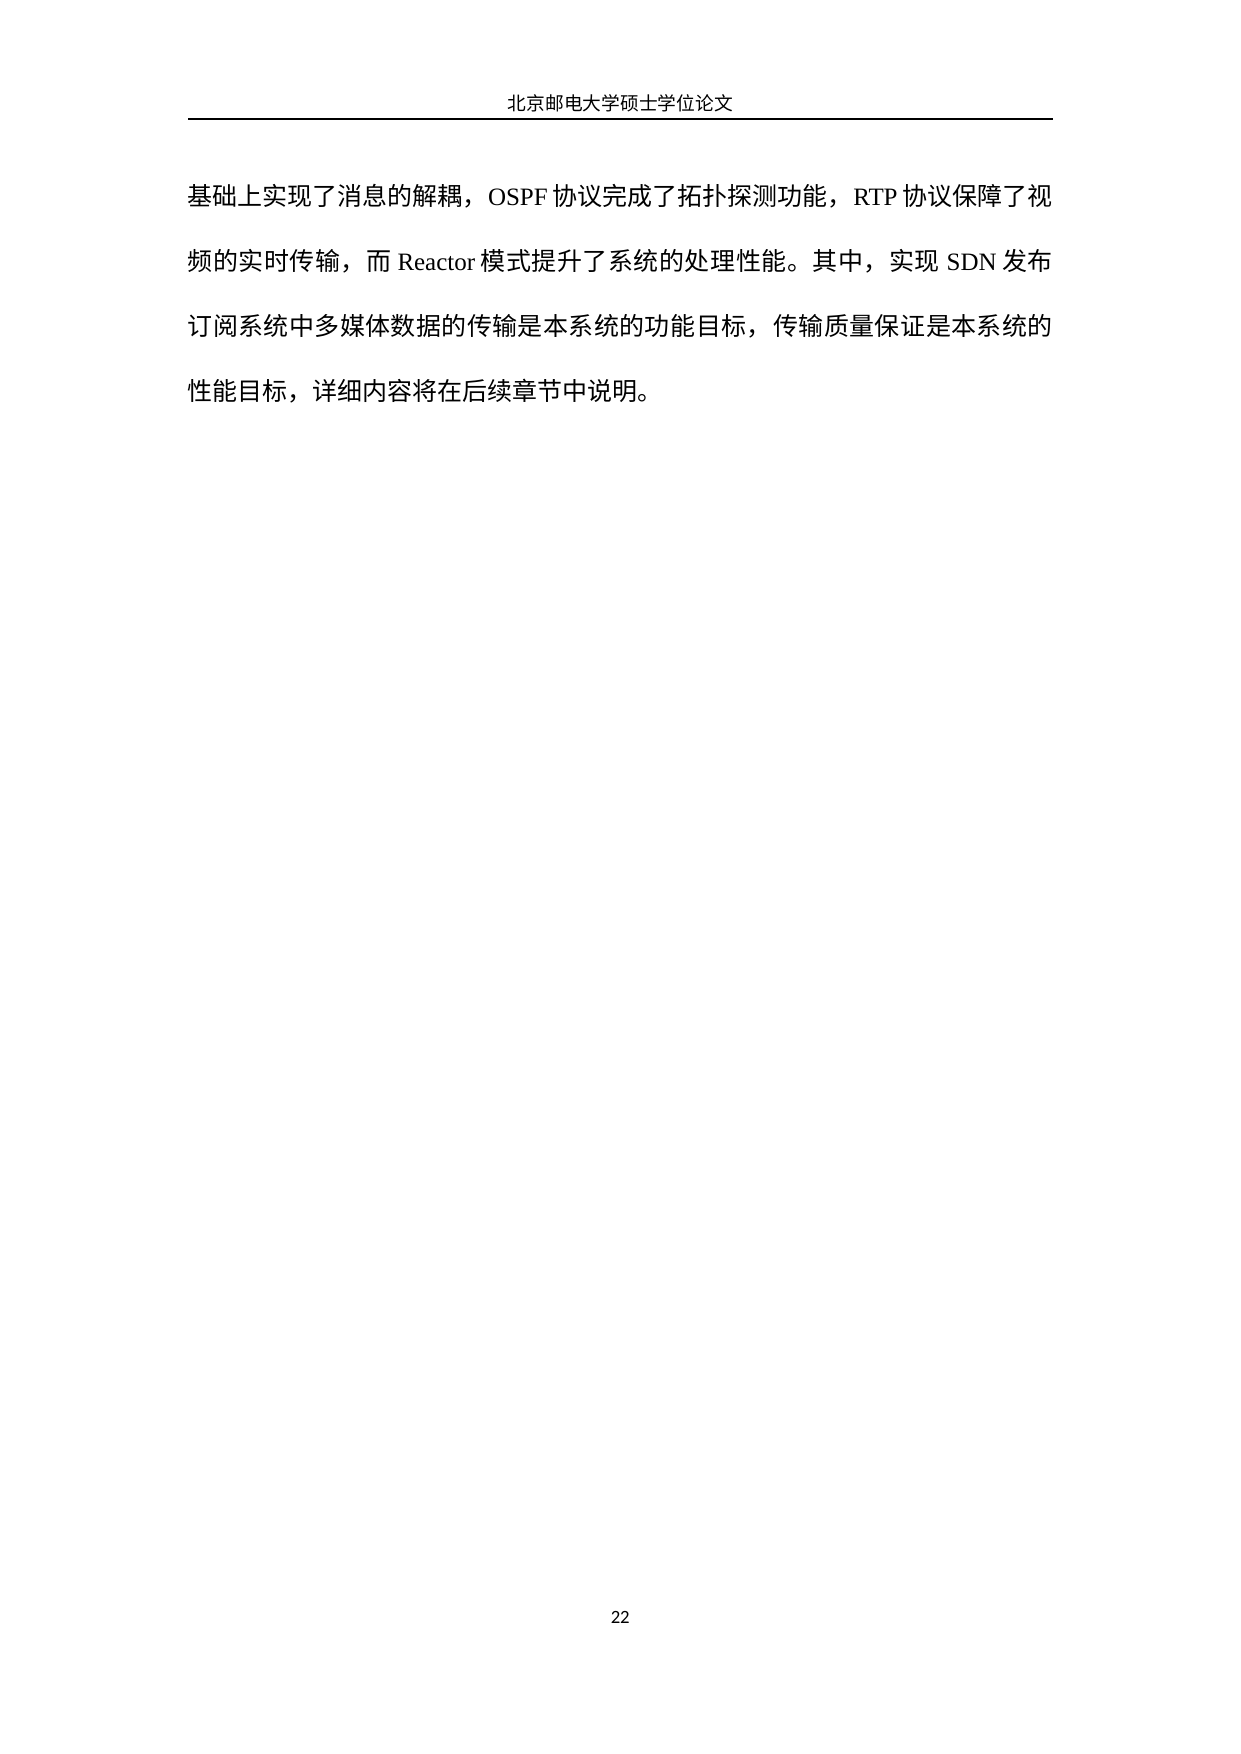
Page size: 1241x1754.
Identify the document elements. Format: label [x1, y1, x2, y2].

text [187, 162, 1053, 422]
